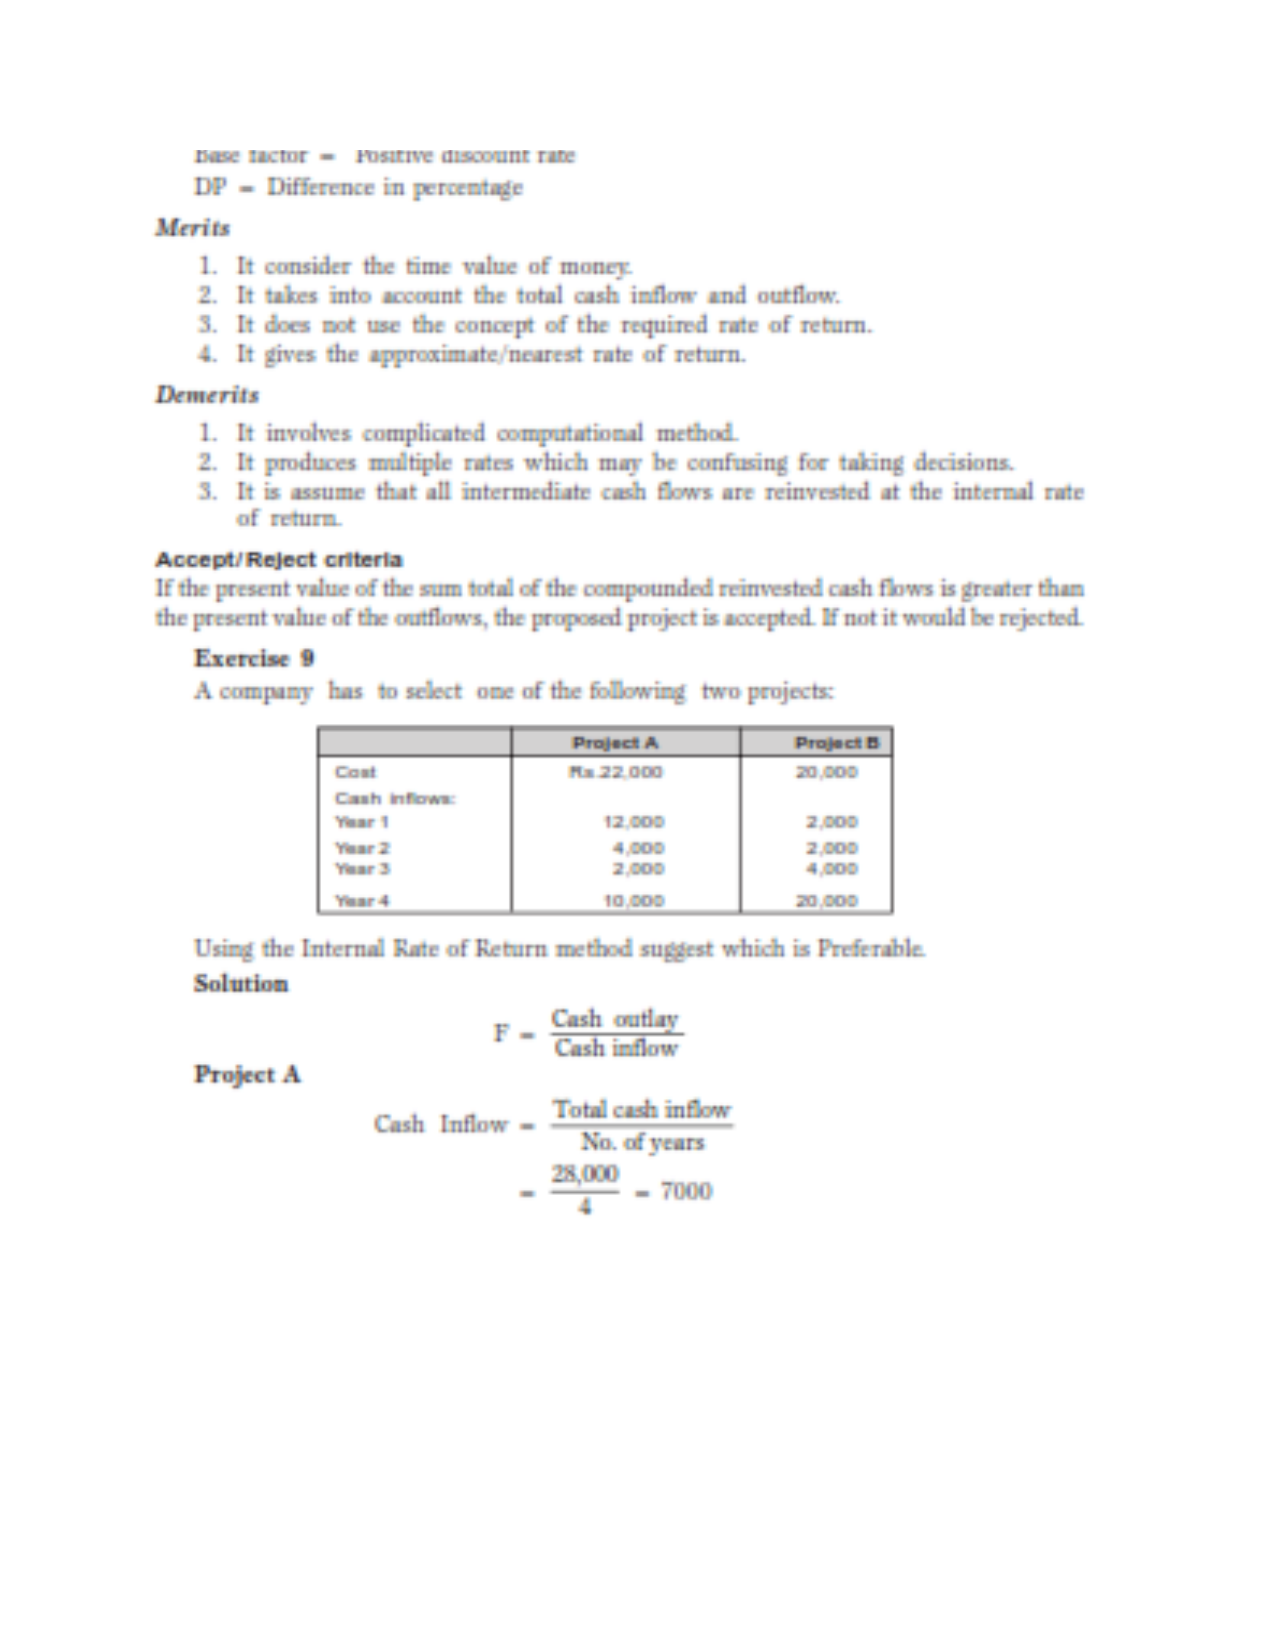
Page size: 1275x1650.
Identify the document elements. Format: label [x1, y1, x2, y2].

picture [150, 150, 1140, 1271]
